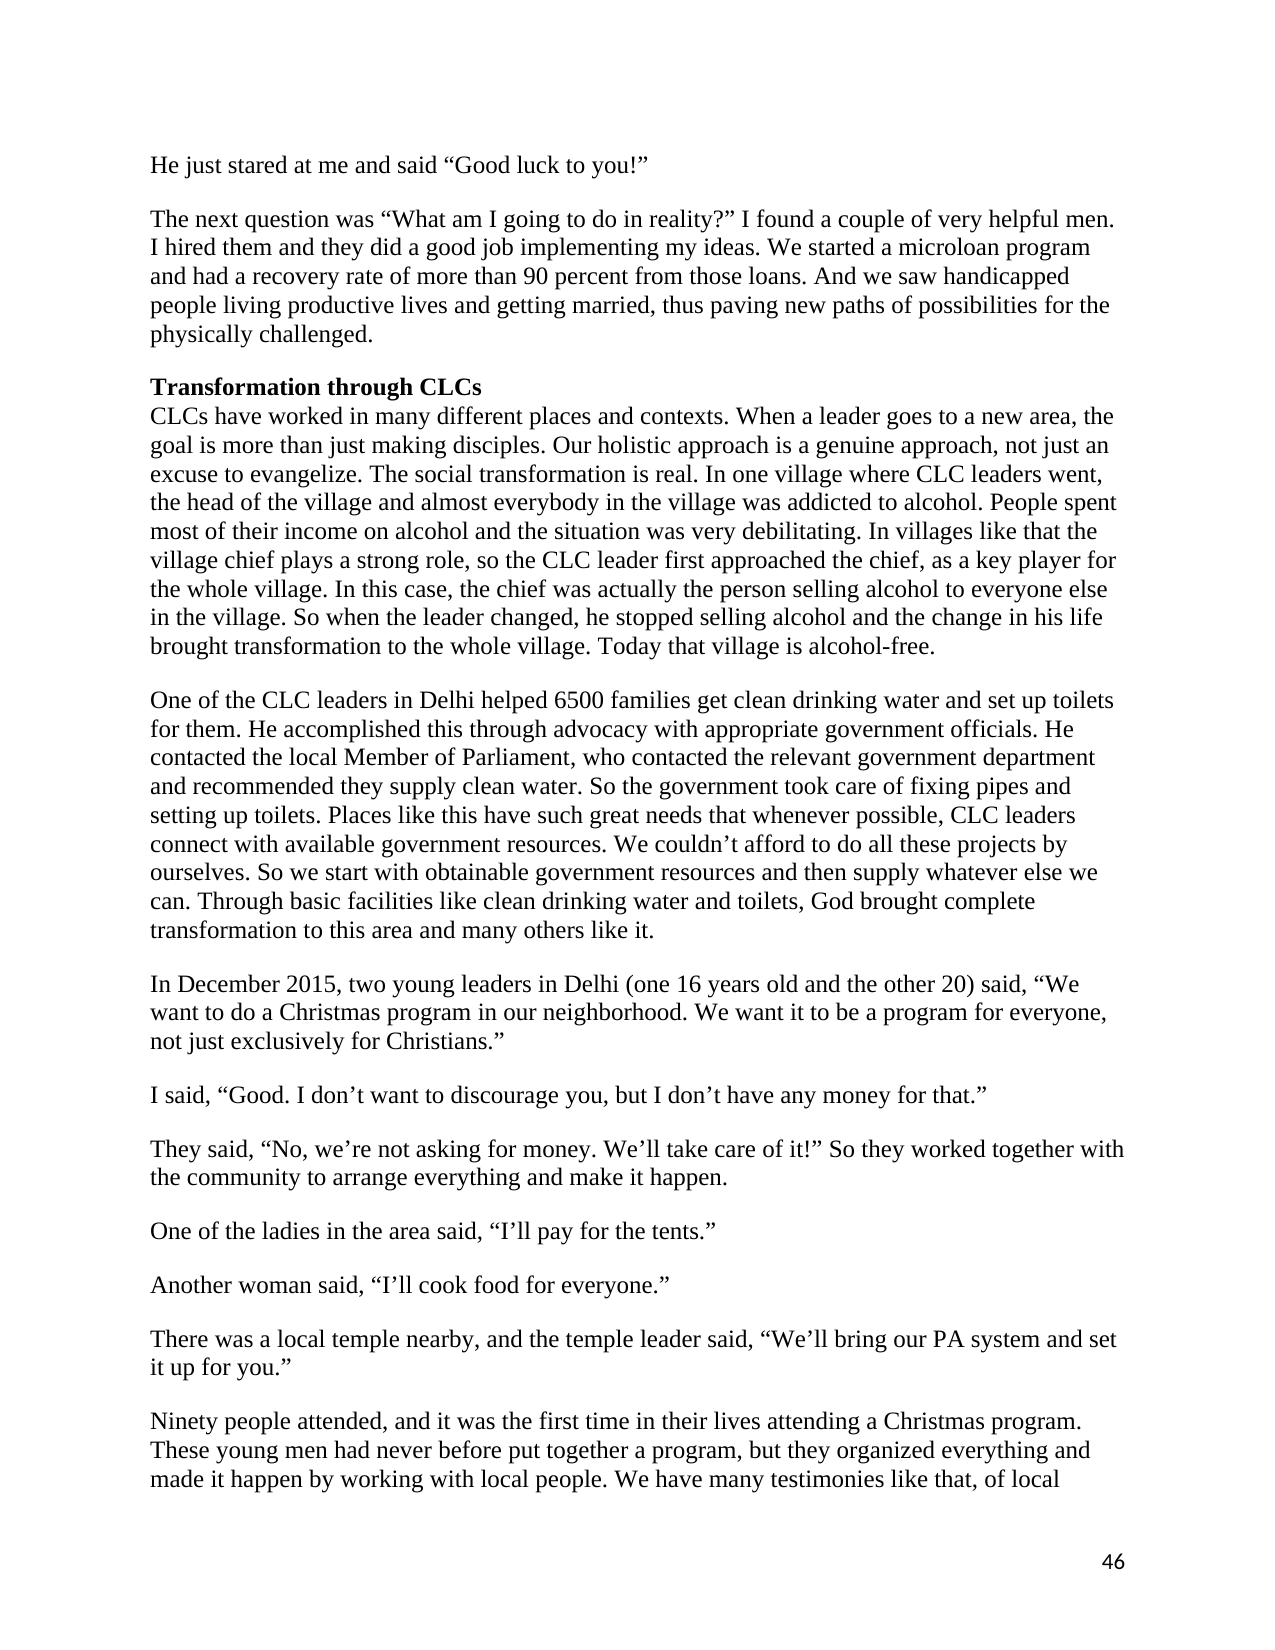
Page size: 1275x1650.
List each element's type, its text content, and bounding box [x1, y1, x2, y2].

text One of the ladies in the area said, “I’ll pay for the tents.” [150, 1216, 1125, 1245]
text Another woman said, “I’ll cook food for everyone.” [150, 1270, 1125, 1299]
text Transformation through CLCs [150, 372, 1125, 401]
text I said, “Good. I don’t want to discourage you, but I don’t have any money for that.” [150, 1080, 1125, 1109]
text In December 2015, two young leaders in Delhi (one 16 years old and the other 20) said, “We want to do a Christmas program in our neighborhood. We want it to be a program for everyone, not just exclusively for Christians.” [150, 969, 1125, 1055]
text There was a local temple nearby, and the temple leader said, “We’ll bring our PA system and set it up for you.” [150, 1324, 1125, 1381]
text They said, “No, we’re not asking for money. We’ll take care of it!” So they worked together with the community to arrange everything and make it happen. [150, 1134, 1125, 1191]
text The next question was “What am I going to do in reality?” I found a couple of very helpful men. I hired them and they did a good job implementing my ideas. We started a microloan program and had a recovery rate of more than 90 percent from those loans. And we saw handicapped people living productive lives and getting married, thus paving new paths of possibilities for the physically challenged. [150, 204, 1125, 347]
text He just stared at me and said “Good luck to you!” [150, 150, 1125, 179]
text One of the CLC leaders in Delhi helped 6500 families get clean drinking water and set up toilets for them. He accomplished this through advocacy with appropriate government officials. He contacted the local Member of Parliament, who contacted the relevant government department and recommended they supply clean water. So the government took care of fixing pipes and setting up toilets. Places like this have such great needs that whenever possible, CLC leaders connect with available government resources. We couldn’t afford to do all these projects by ourselves. So we start with obtainable government resources and then supply whatever else we can. Through basic facilities like clean drinking water and toilets, God brought complete transformation to this area and many others like it. [150, 685, 1125, 944]
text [150, 1406, 1125, 1492]
text CLCs have worked in many different places and contexts. When a leader goes to a new area, the goal is more than just making disciples. Our holistic approach is a genuine approach, not just an excuse to evangelize. The social transformation is real. In one village where CLC leaders went, the head of the village and almost everybody in the village was addicted to alcohol. People spent most of their income on alcohol and the situation was very debilitating. In villages like that the village chief plays a strong role, so the CLC leader first approached the chief, as a key player for the whole village. In this case, the chief was actually the person selling alcohol to everyone else in the village. So when the leader changed, he stopped selling alcohol and the change in his life brought transformation to the whole village. Today that village is alcohol-free. [150, 401, 1125, 660]
